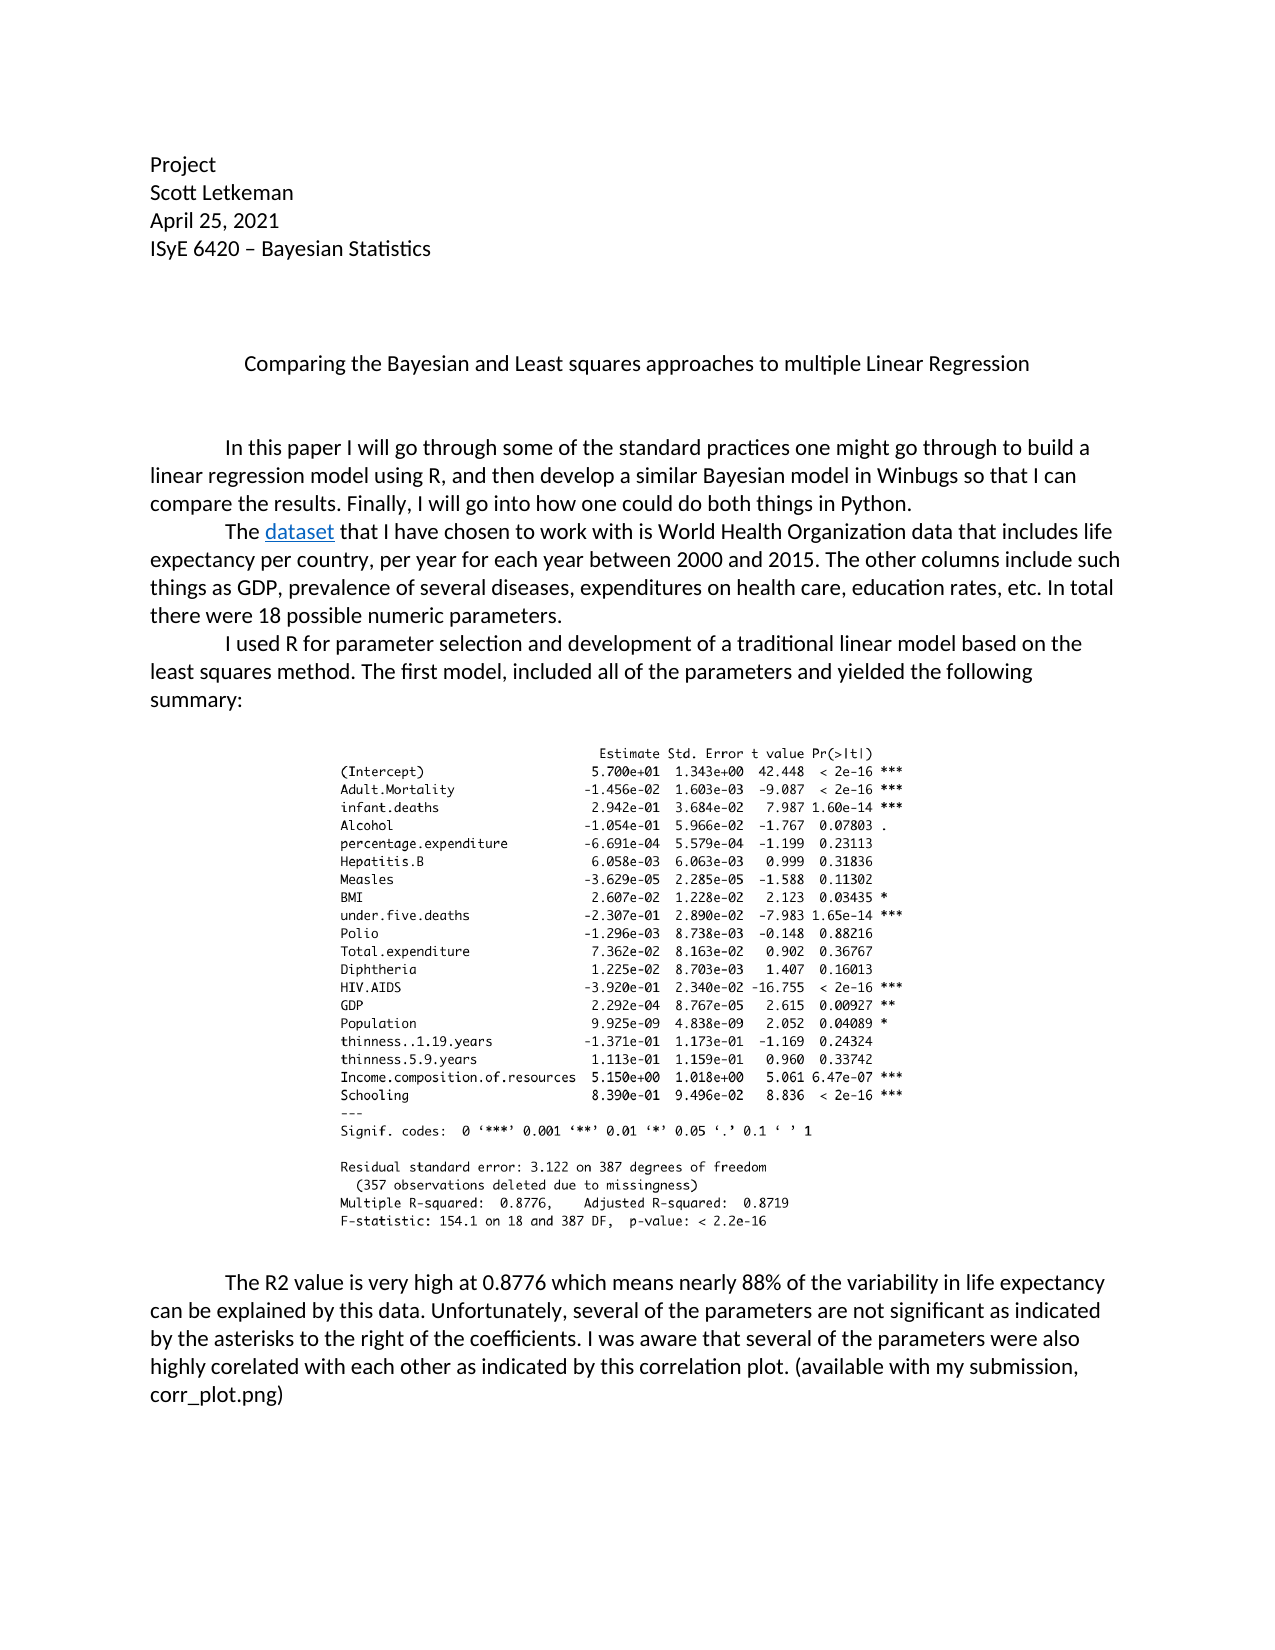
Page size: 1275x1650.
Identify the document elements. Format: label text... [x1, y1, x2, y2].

text Scott Letkeman [150, 178, 1125, 206]
text Comparing the Bayesian and Least squares approaches to multiple Linear Regression [150, 349, 1125, 377]
picture [334, 741, 941, 1238]
text April 25, 2021 [150, 206, 1125, 234]
text ISyE 6420 – Bayesian Statistics [150, 234, 1125, 262]
text Project [150, 150, 1125, 178]
text I used R for parameter selection and development of a traditional linear model based on the least squares method. The first model, included all of the parameters and yielded the following summary: [150, 629, 1125, 713]
text The R2 value is very high at 0.8776 which means nearly 88% of the variability in life expectancy can be explained by this data. Unfortunately, several of the parameters are not significant as indicated by the asterisks to the right of the coefficients. I was aware that several of the parameters were also highly corelated with each other as indicated by this correlation plot. (available with my submission, corr_plot.png) [150, 1268, 1125, 1408]
text The dataset that I have chosen to work with is World Health Organization data that includes life expectancy per country, per year for each year between 2000 and 2015. The other columns include such things as GDP, prevalence of several diseases, expenditures on health care, education rates, etc. In total there were 18 possible numeric parameters. [150, 517, 1125, 629]
text In this paper I will go through some of the standard practices one might go through to build a linear regression model using R, and then develop a similar Bayesian model in Winbugs so that I can compare the results. Finally, I will go into how one could do both things in Python. [150, 433, 1125, 517]
